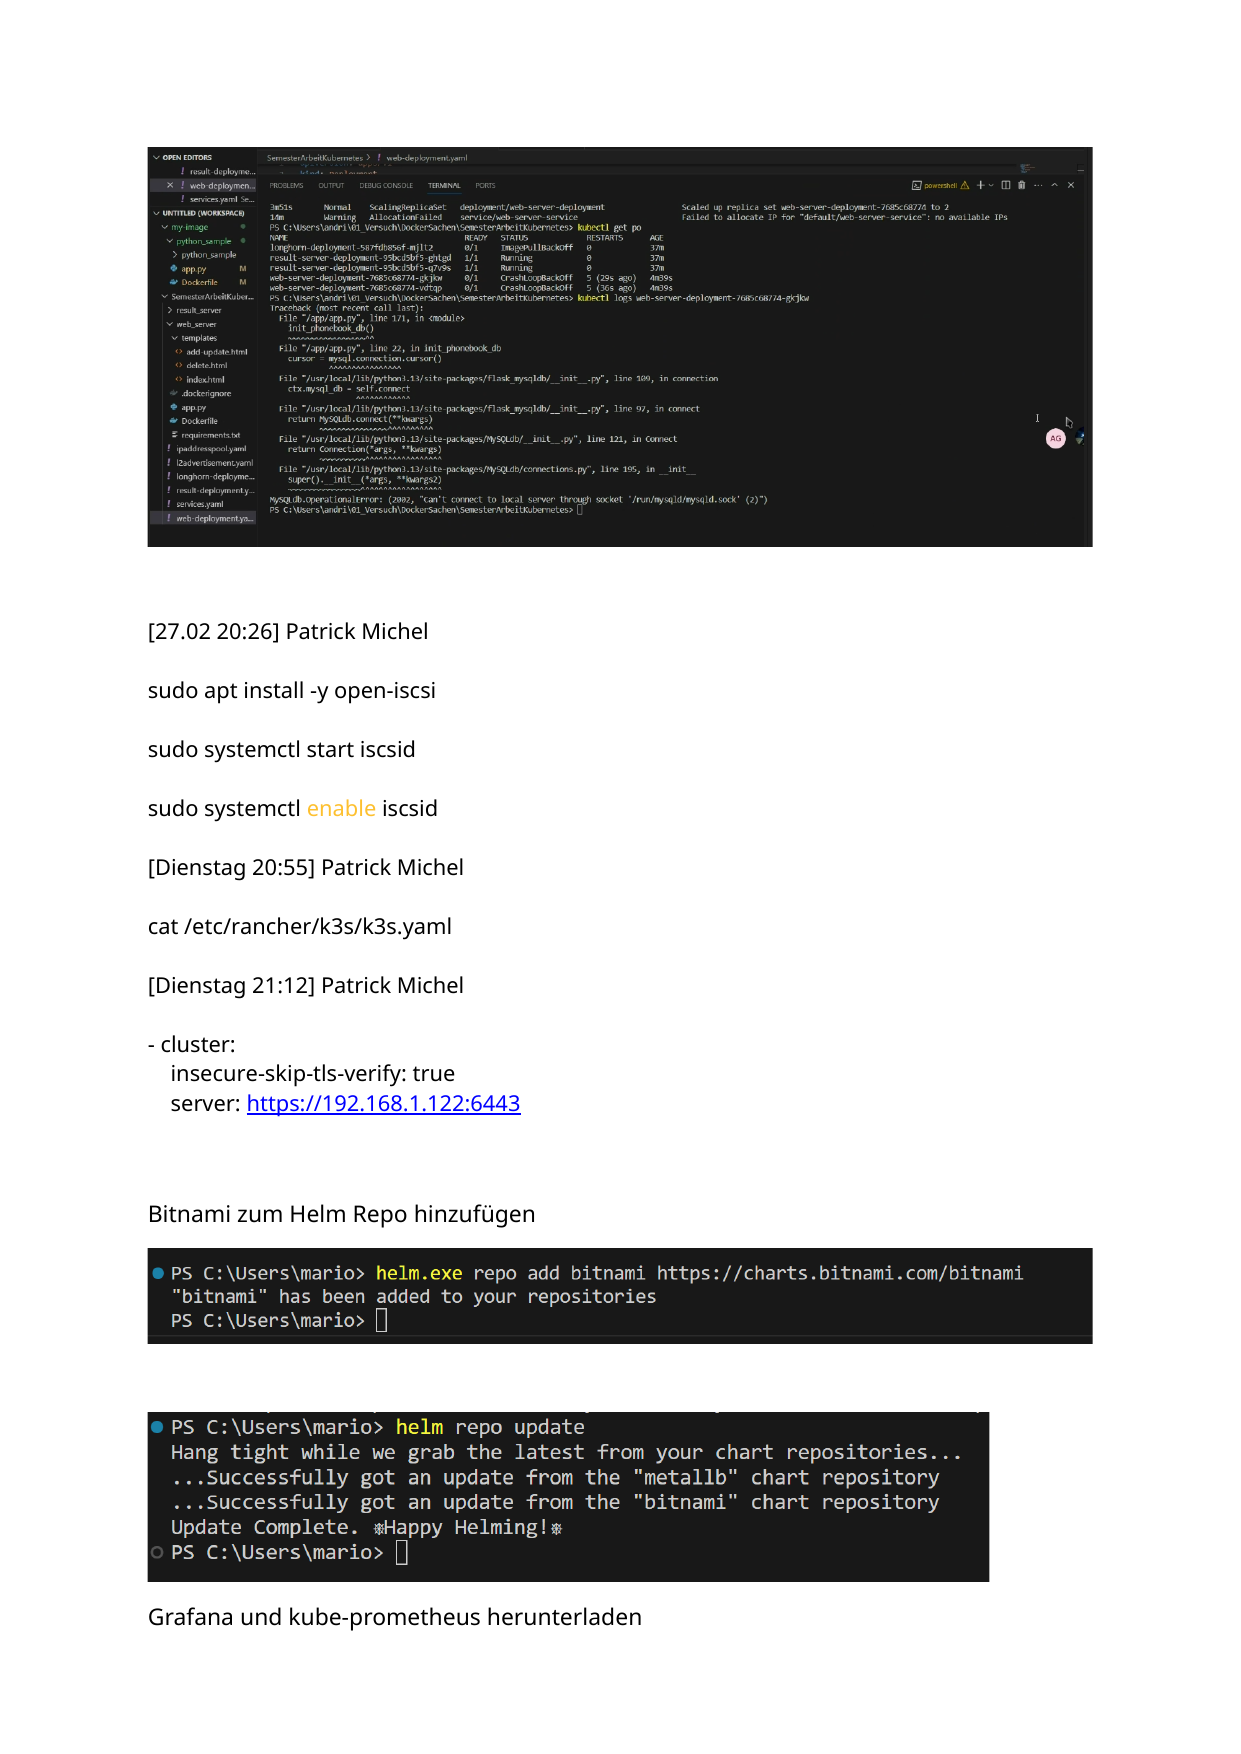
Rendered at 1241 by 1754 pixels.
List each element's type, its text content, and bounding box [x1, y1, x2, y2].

picture [147, 1412, 990, 1582]
picture [147, 147, 1093, 547]
text Grafana und kube-prometheus herunterladen [148, 1601, 1093, 1632]
text - cluster: insecure-skip-tls-verify: true server: https://192.168.1.122:6443 [148, 1029, 1093, 1118]
picture [147, 1248, 1093, 1344]
text sudo systemctl start iscsid [148, 734, 1093, 764]
text [Dienstag 21:12] Patrick Michel [148, 970, 1093, 999]
text sudo systemctl enable iscsid [148, 793, 1093, 823]
text sudo apt install -y open-iscsi [148, 675, 1093, 705]
text cat /etc/rancher/k3s/k3s.yaml [148, 911, 1093, 941]
text Bitnami zum Helm Repo hinzufügen [148, 1198, 1093, 1229]
text [Dienstag 20:55] Patrick Michel [148, 852, 1093, 882]
text [27.02 20:26] Patrick Michel [148, 616, 1093, 646]
